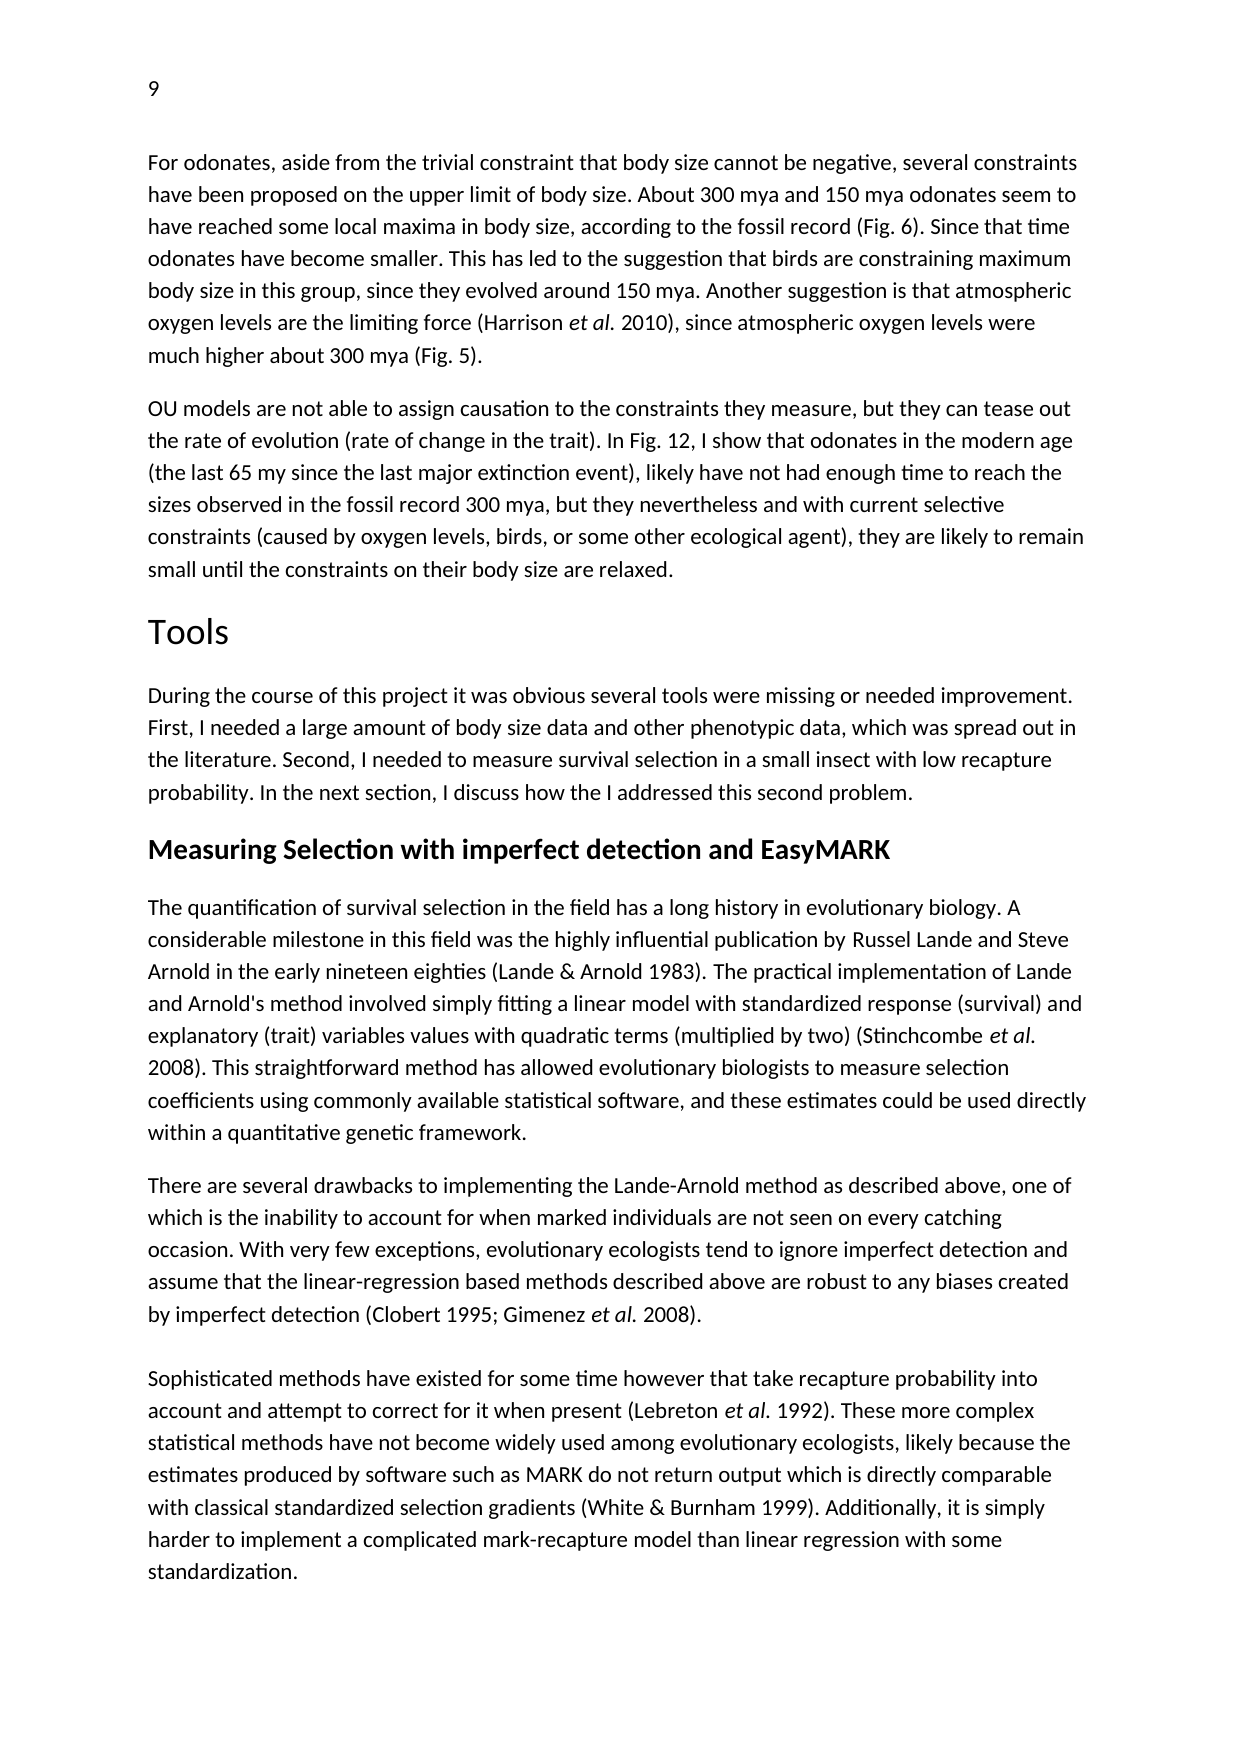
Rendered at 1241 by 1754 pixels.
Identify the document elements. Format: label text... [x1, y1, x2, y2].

text OU models are not able to assign causation to the constraints they measure, but they can tease out the rate of evolution (rate of change in the trait). In Fig. 12, I show that odonates in the modern age (the last 65 my since the last major extinction event), likely have not had enough time to reach the sizes observed in the fossil record 300 mya, but they nevertheless and with current selective constraints (caused by oxygen levels, birds, or some other ecological agent), they are likely to remain small until the constraints on their body size are relaxed. [148, 394, 1093, 583]
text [148, 1171, 1093, 1585]
text For odonates, aside from the trivial constraint that body size cannot be negative, several constraints have been proposed on the upper limit of body size. About 300 mya and 150 mya odonates seem to have reached some local maxima in body size, according to the fossil record (Fig. 6). Since that time odonates have become smaller. This has led to the suggestion that birds are constraining maximum body size in this group, since they evolved around 150 mya. Another suggestion is that atmospheric oxygen levels are the limiting force (Harrison et al. 2010), since atmospheric oxygen levels were much higher about 300 mya (Fig. 5). [148, 148, 1093, 369]
text The quantification of survival selection in the field has a long history in evolutionary biology. A considerable milestone in this field was the highly influential publication by Russel Lande and Steve Arnold in the early nineteen eighties (Lande & Arnold 1983). The practical implementation of Lande and Arnold's method involved simply fitting a linear model with standardized response (survival) and explanatory (trait) variables values with quadratic terms (multiplied by two) (Stinchcombe et al. 2008). This straightforward method has allowed evolutionary biologists to measure selection coefficients using commonly available statistical software, and these estimates could be used directly within a quantitative genetic framework. [148, 893, 1093, 1146]
subtitle Tools [148, 608, 1093, 653]
subtitle Measuring Selection with imperfect detection and EasyMARK [148, 831, 1093, 866]
text During the course of this project it was obvious several tools were missing or needed improvement. First, I needed a large amount of body size data and other phenotypic data, which was spread out in the literature. Second, I needed to measure survival selection in a small insect with low recapture probability. In the next section, I discuss how the I addressed this second problem. [148, 681, 1093, 806]
